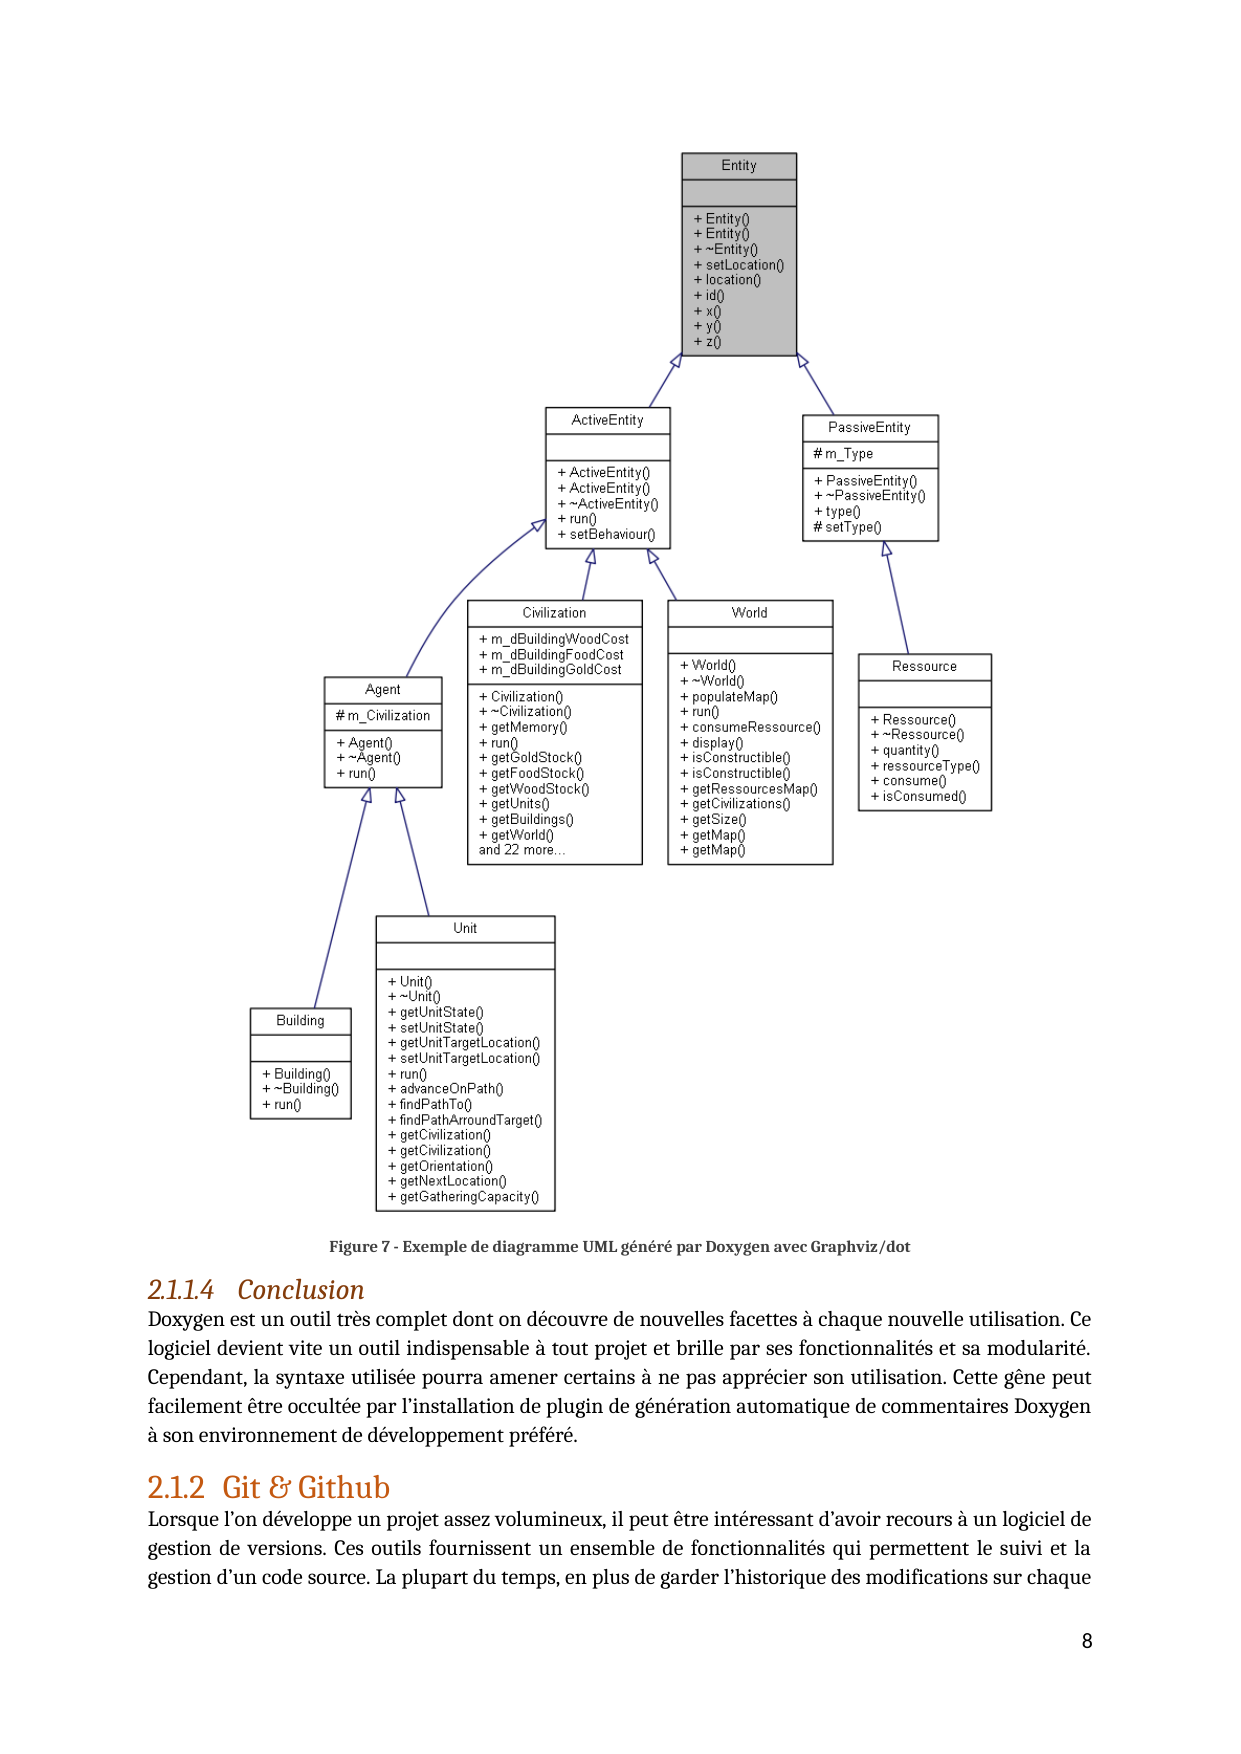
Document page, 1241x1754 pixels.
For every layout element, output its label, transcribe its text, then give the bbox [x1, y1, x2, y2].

subtitle Git & Github [148, 1468, 1093, 1507]
text Figure 7 - Exemple de diagramme UML généré par Doxygen avec Graphviz/dot [148, 1237, 1093, 1257]
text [148, 1507, 1093, 1590]
text Doxygen est un outil très complet dont on découvre de nouvelles facettes à chaque nouvelle utilisation. Ce logiciel devient vite un outil indispensable à tout projet et brille par ses fonctionnalités et sa modularité. Cependant, la syntaxe utilisée pourra amener certains à ne pas apprécier son utilisation. Cette gêne peut facilement être occultée par l’installation de plugin de génération automatique de commentaires Doxygen à son environnement de développement préféré. [148, 1307, 1093, 1448]
subtitle Conclusion [148, 1273, 1093, 1307]
picture [245, 147, 995, 1217]
